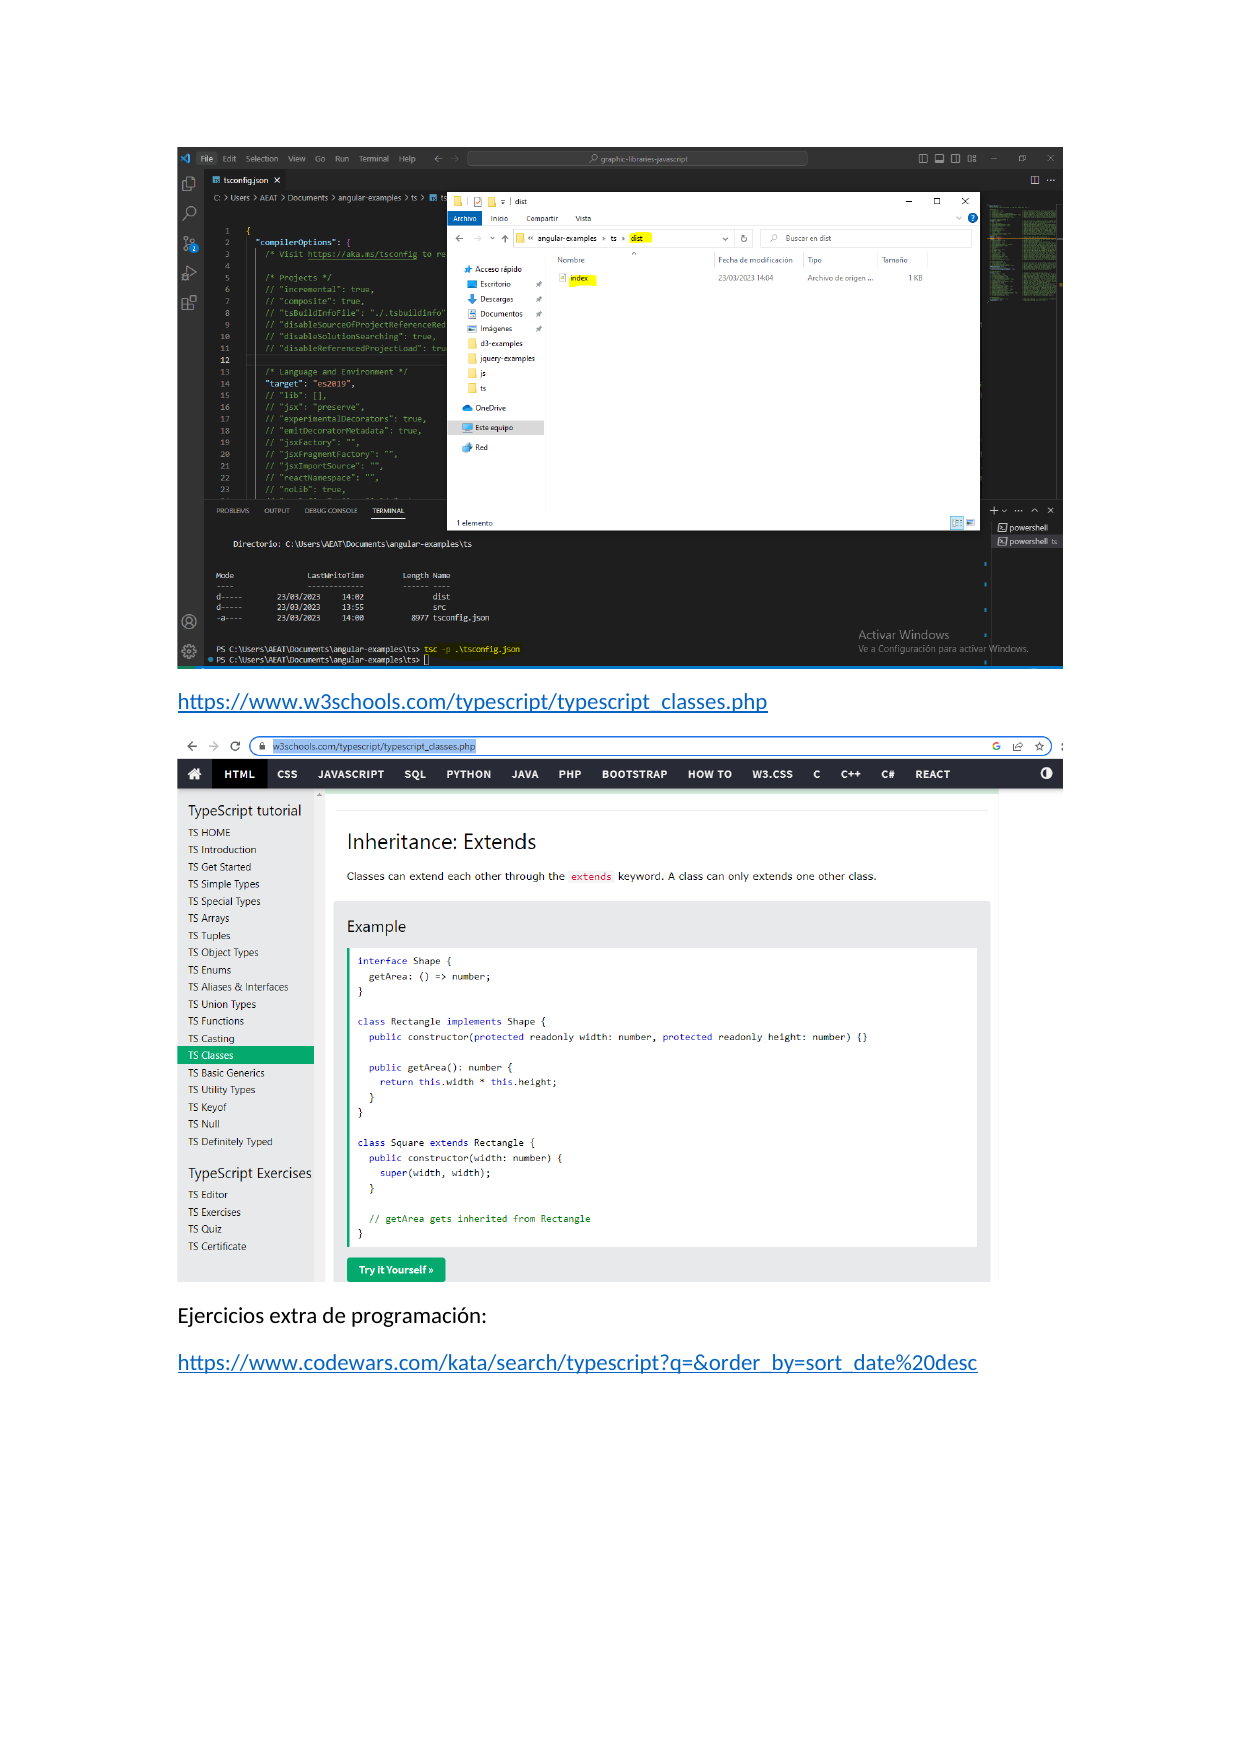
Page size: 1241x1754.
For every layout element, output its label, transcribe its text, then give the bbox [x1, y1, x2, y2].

text https://www.codewars.com/kata/search/typescript?q=&order_by=sort_date%20desc [177, 1348, 1063, 1376]
text Ejercicios extra de programación: [177, 1301, 1063, 1329]
picture [177, 147, 1063, 669]
picture [177, 734, 1063, 1282]
text https://www.w3schools.com/typescript/typescript_classes.php [177, 687, 1063, 715]
